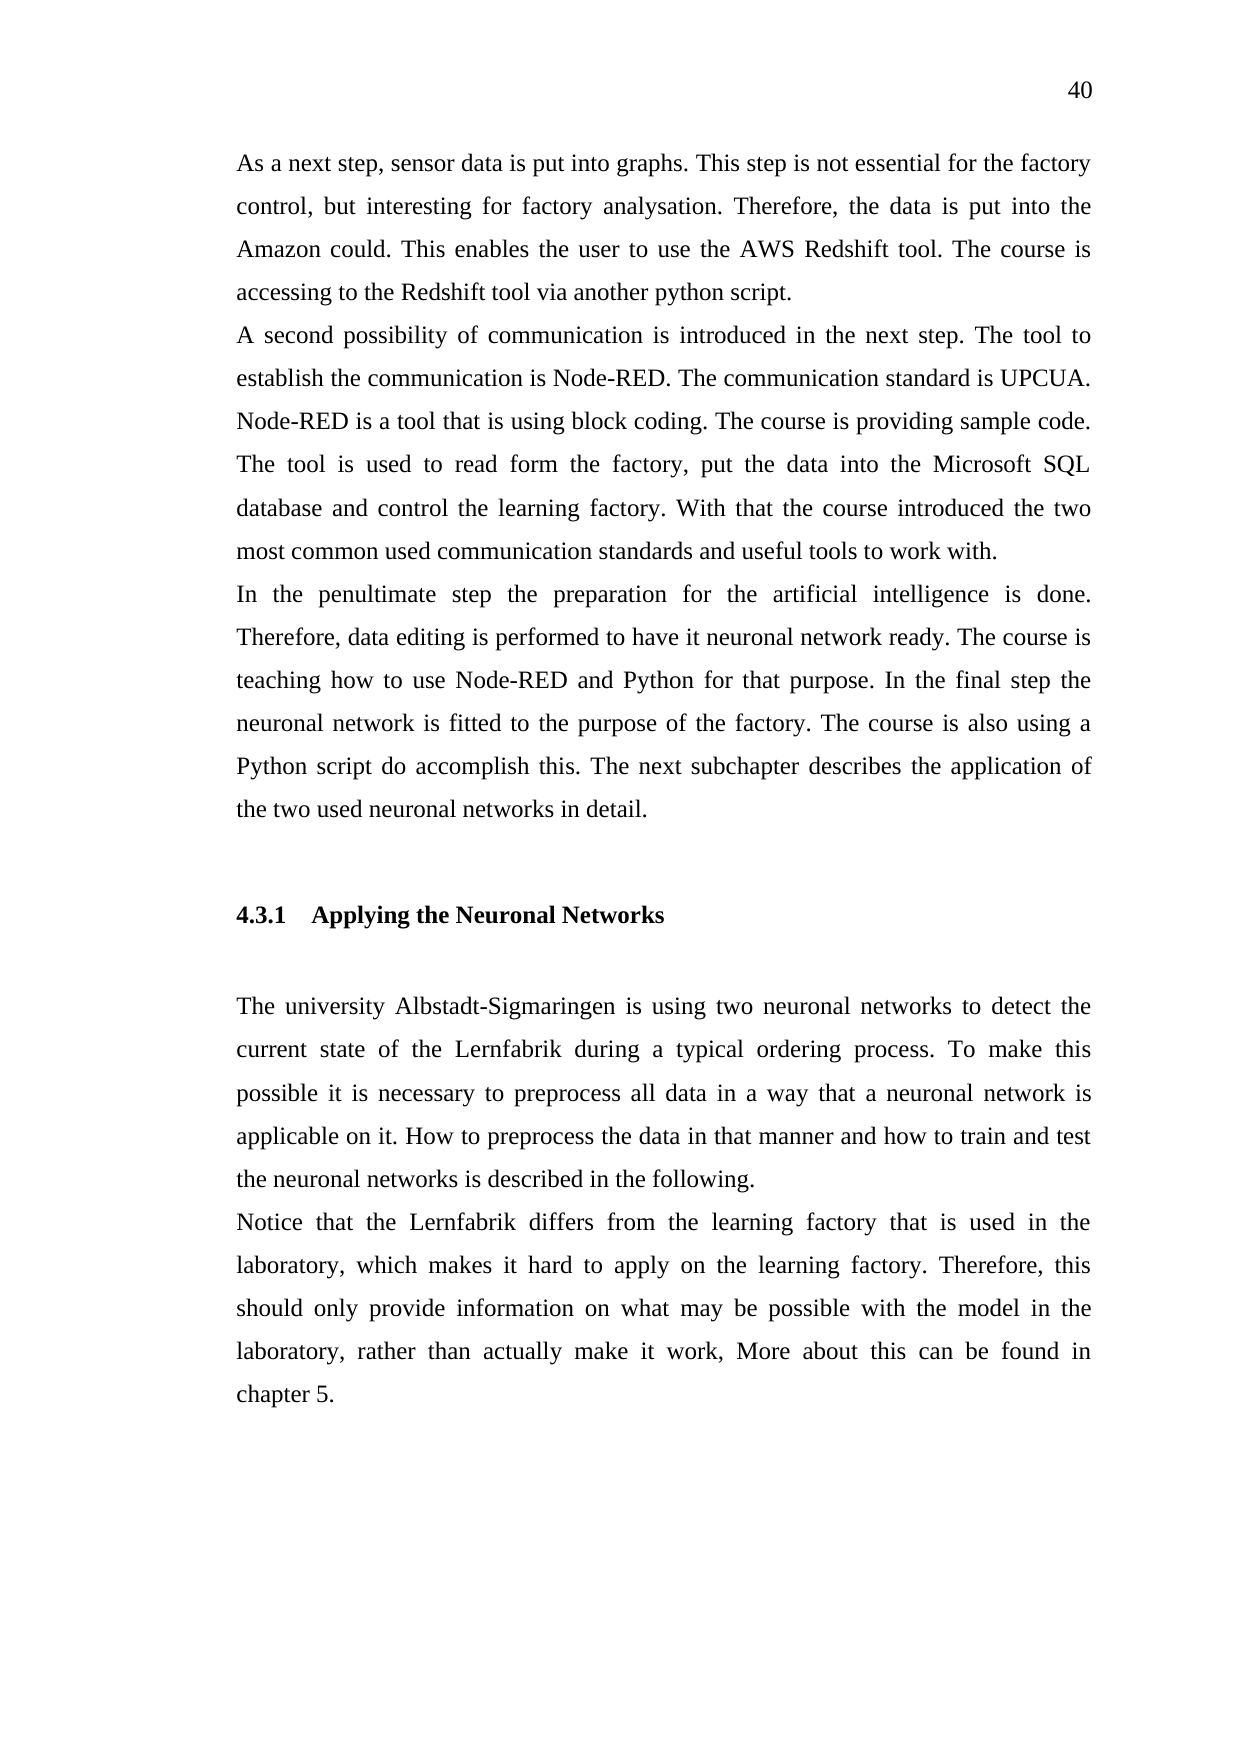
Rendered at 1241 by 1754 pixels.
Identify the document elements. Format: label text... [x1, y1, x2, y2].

text In the penultimate step the preparation for the artificial intelligence is done. Therefore, data editing is performed to have it neuronal network ready. The course is teaching how to use Node-RED and Python for that purpose. In the final step the neuronal network is fitted to the purpose of the factory. The course is also using a Python script do accomplish this. The next subchapter describes the application of the two used neuronal networks in detail. [236, 579, 1092, 823]
text As a next step, sensor data is put into graphs. This step is not essential for the factory control, but interesting for factory analysation. Therefore, the data is put into the Amazon could. This enables the user to use the AWS Redshift tool. The course is accessing to the Redshift tool via another python script. [236, 148, 1092, 306]
text Notice that the Lernfabrik differs from the learning factory that is used in the laboratory, which makes it hard to apply on the learning factory. Therefore, this should only provide information on what may be possible with the model in the laboratory, rather than actually make it work, More about this can be found in chapter 5. [236, 1207, 1092, 1408]
text The university Albstadt-Sigmaringen is using two neuronal networks to detect the current state of the Lernfabrik during a typical ordering process. To make this possible it is necessary to preprocess all data in a way that a neuronal network is applicable on it. How to preprocess the data in that manner and how to train and test the neuronal networks is described in the following. [236, 991, 1092, 1193]
text A second possibility of communication is introduced in the next step. The tool to establish the communication is Node-RED. The communication standard is UPCUA. Node-RED is a tool that is using block coding. The course is providing sample code. The tool is used to read form the factory, put the data into the Microsoft SQL database and control the learning factory. With that the course introduced the two most common used communication standards and useful tools to work with. [236, 320, 1092, 564]
subtitle Applying the Neuronal Networks [236, 900, 1092, 929]
